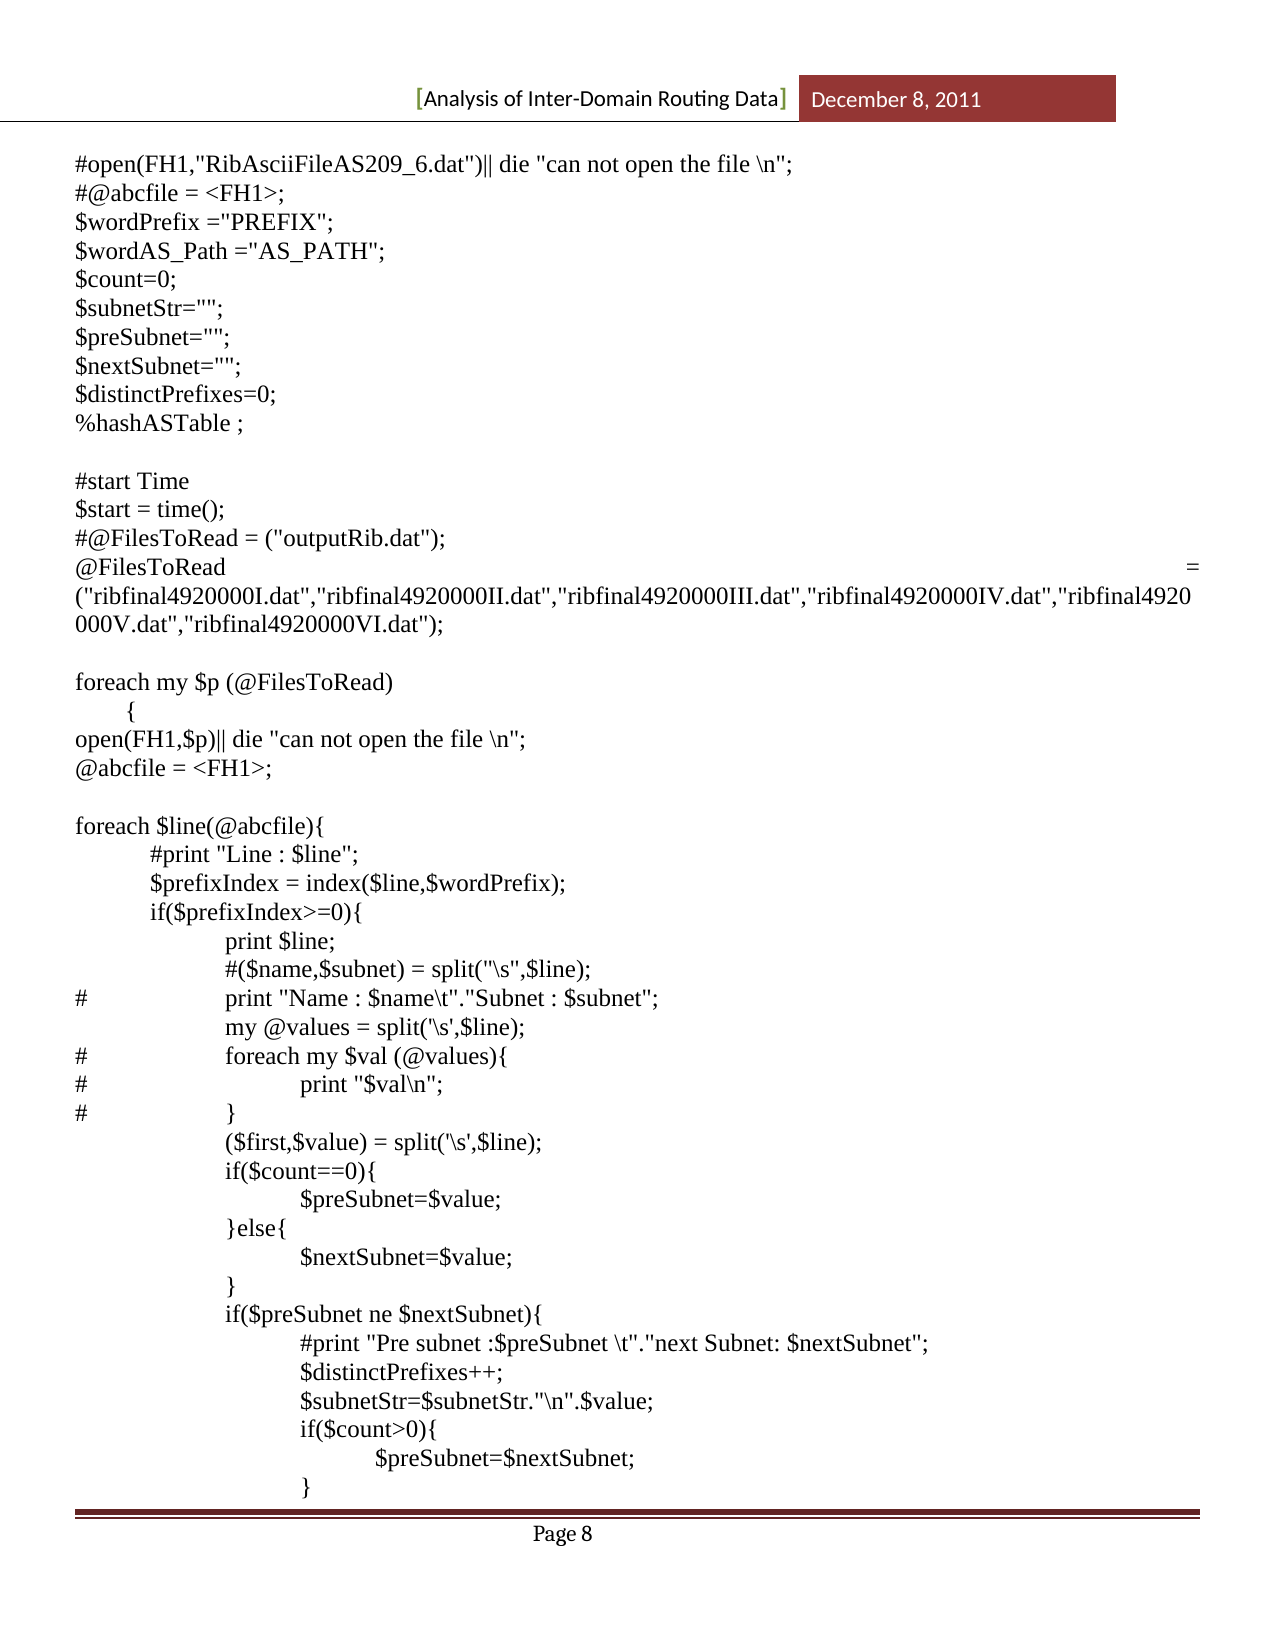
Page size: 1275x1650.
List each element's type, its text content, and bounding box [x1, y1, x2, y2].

text $subnetStr=""; [75, 293, 1200, 322]
text $subnetStr=$subnetStr."\n".$value; [75, 1386, 1200, 1414]
text #($name,$subnet) = split("\s",$line); [75, 954, 1200, 983]
text $preSubnet=$value; [75, 1184, 1200, 1213]
text #print "Line : $line"; [75, 839, 1200, 868]
text my @values = split('\s',$line); [75, 1012, 1200, 1041]
text %hashASTable ; [75, 408, 1200, 437]
text #start Time [75, 466, 1200, 494]
text }else{ [75, 1213, 1200, 1242]
text $distinctPrefixes++; [75, 1357, 1200, 1386]
text @abcfile = <FH1>; [75, 753, 1200, 782]
text $wordAS_Path ="AS_PATH"; [75, 236, 1200, 264]
text #open(FH1,"RibAsciiFileAS209_6.dat")|| die "can not open the file \n"; [75, 149, 1200, 178]
text open(FH1,$p)|| die "can not open the file \n"; [75, 724, 1200, 753]
text if($count==0){ [75, 1156, 1200, 1184]
text @FilesToRead = ("ribfinal4920000I.dat","ribfinal4920000II.dat","ribfinal4920000III.dat","ribfinal4920000IV.dat","ribfinal4920000V.dat","ribfinal4920000VI.dat"); [75, 552, 1200, 638]
text # print "$val\n"; [75, 1069, 1200, 1098]
text print $line; [75, 926, 1200, 954]
text if($preSubnet ne $nextSubnet){ [75, 1299, 1200, 1328]
text { [75, 696, 1200, 724]
text if($count>0){ [75, 1414, 1200, 1443]
text $preSubnet=$nextSubnet; [75, 1443, 1200, 1472]
text $distinctPrefixes=0; [75, 379, 1200, 408]
text $prefixIndex = index($line,$wordPrefix); [75, 868, 1200, 897]
text foreach $line(@abcfile){ [75, 811, 1200, 839]
text foreach my $p (@FilesToRead) [75, 667, 1200, 696]
text # foreach my $val (@values){ [75, 1041, 1200, 1069]
text #@FilesToRead = ("outputRib.dat"); [75, 523, 1200, 552]
text if($prefixIndex>=0){ [75, 897, 1200, 926]
text # print "Name : $name\t"."Subnet : $subnet"; [75, 983, 1200, 1012]
text } [75, 1472, 1200, 1501]
text #@abcfile = <FH1>; [75, 178, 1200, 207]
text #print "Pre subnet :$preSubnet \t"."next Subnet: $nextSubnet"; [75, 1328, 1200, 1357]
text $preSubnet=""; [75, 322, 1200, 351]
text $wordPrefix ="PREFIX"; [75, 207, 1200, 236]
text # } [75, 1098, 1200, 1127]
text $start = time(); [75, 494, 1200, 523]
text $nextSubnet=$value; [75, 1242, 1200, 1271]
text } [75, 1271, 1200, 1299]
text $count=0; [75, 264, 1200, 293]
text $nextSubnet=""; [75, 351, 1200, 379]
text ($first,$value) = split('\s',$line); [75, 1127, 1200, 1156]
